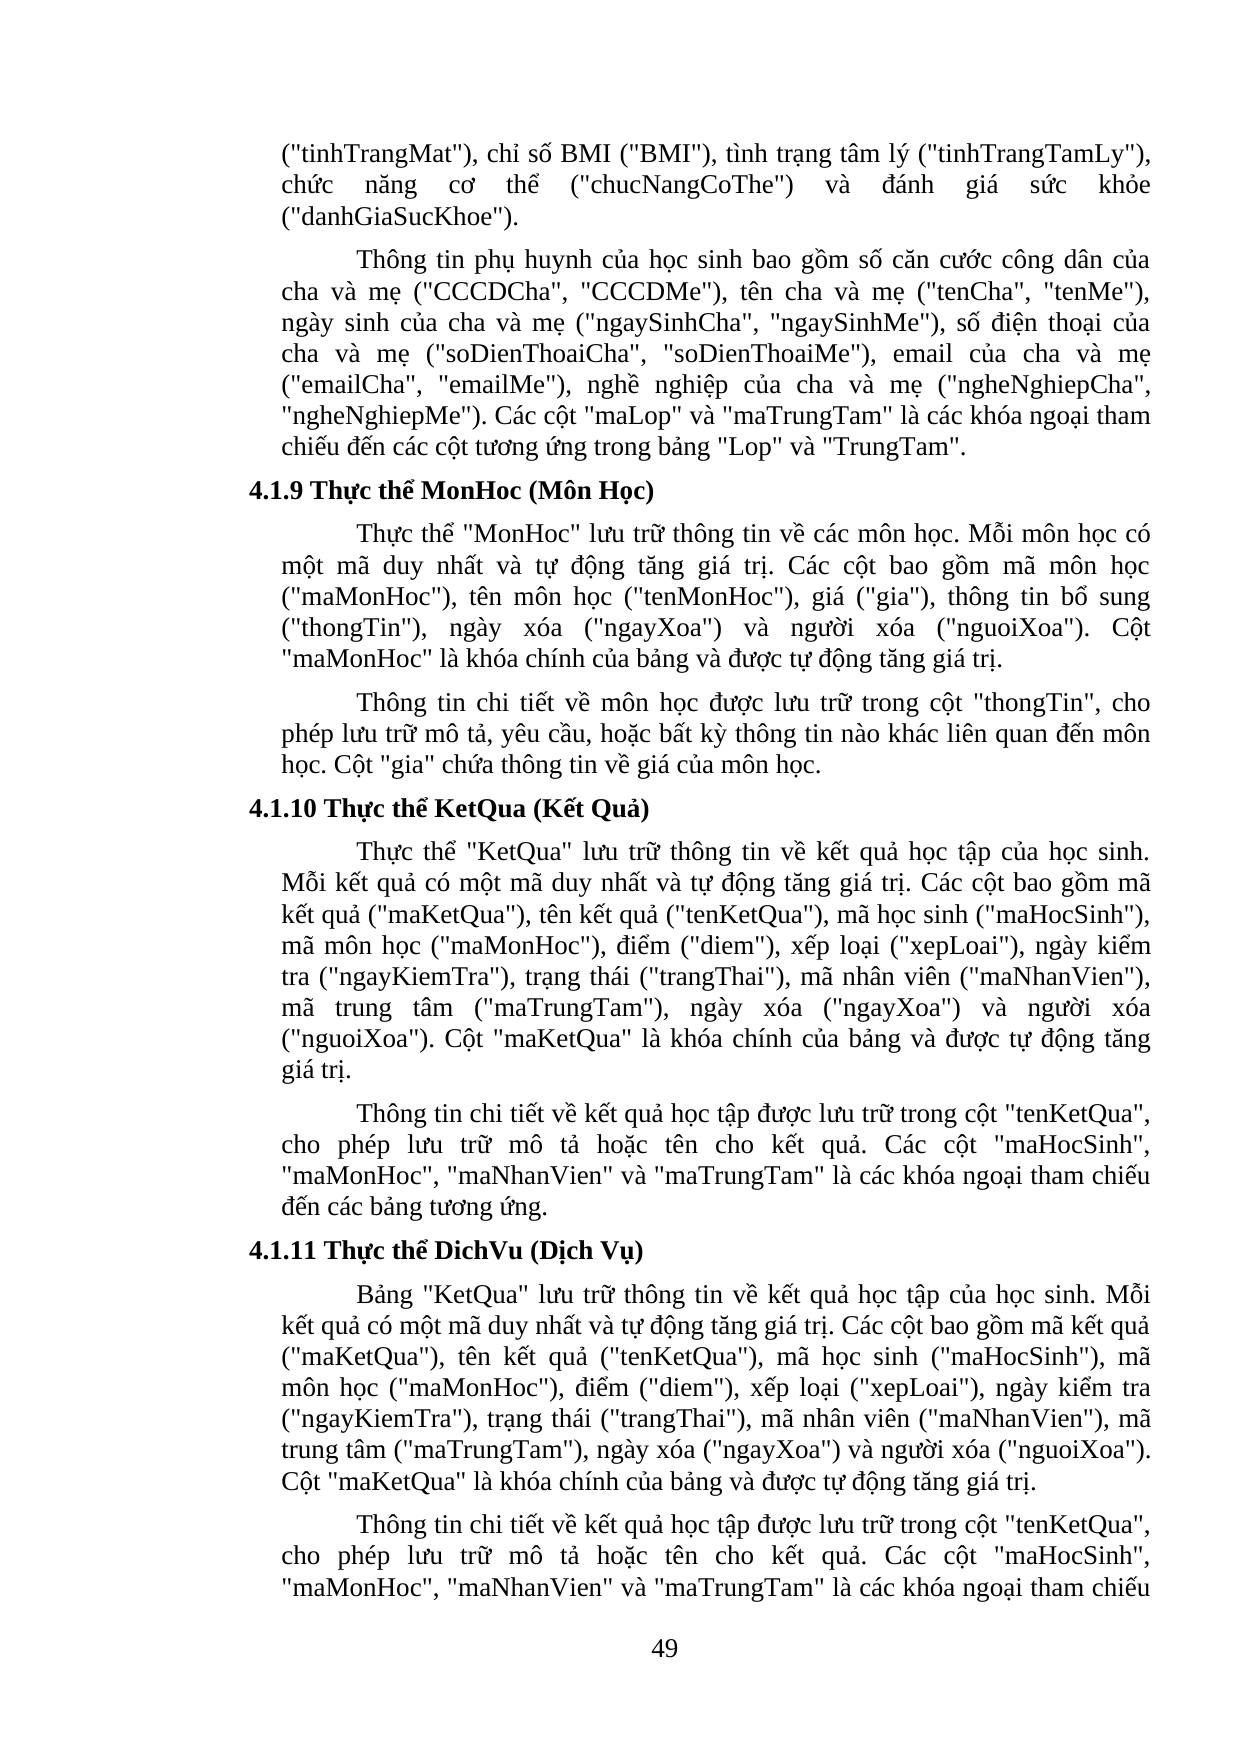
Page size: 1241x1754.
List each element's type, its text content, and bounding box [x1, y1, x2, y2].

subtitle 4.1.11 Thực thể DichVu (Dịch Vụ) [249, 1234, 1230, 1265]
subtitle 4.1.9 Thực thể MonHoc (Môn Học) [249, 474, 1230, 505]
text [281, 137, 1152, 231]
text Bảng "KetQua" lưu trữ thông tin về kết quả học tập của học sinh. Mỗi kết quả có một mã duy nhất và tự động tăng giá trị. Các cột bao gồm mã kết quả ("maKetQua"), tên kết quả ("tenKetQua"), mã học sinh ("maHocSinh"), mã môn học ("maMonHoc"), điểm ("diem"), xếp loại ("xepLoai"), ngày kiểm tra ("ngayKiemTra"), trạng thái ("trangThai"), mã nhân viên ("maNhanVien"), mã trung tâm ("maTrungTam"), ngày xóa ("ngayXoa") và người xóa ("nguoiXoa"). Cột "maKetQua" là khóa chính của bảng và được tự động tăng giá trị. [281, 1278, 1152, 1496]
text Thực thể "MonHoc" lưu trữ thông tin về các môn học. Mỗi môn học có một mã duy nhất và tự động tăng giá trị. Các cột bao gồm mã môn học ("maMonHoc"), tên môn học ("tenMonHoc"), giá ("gia"), thông tin bổ sung ("thongTin"), ngày xóa ("ngayXoa") và người xóa ("nguoiXoa"). Cột "maMonHoc" là khóa chính của bảng và được tự động tăng giá trị. [281, 518, 1152, 673]
text Thông tin phụ huynh của học sinh bao gồm số căn cước công dân của cha và mẹ ("CCCDCha", "CCCDMe"), tên cha và mẹ ("tenCha", "tenMe"), ngày sinh của cha và mẹ ("ngaySinhCha", "ngaySinhMe"), số điện thoại của cha và mẹ ("soDienThoaiCha", "soDienThoaiMe"), email của cha và mẹ ("emailCha", "emailMe"), nghề nghiệp của cha và mẹ ("ngheNghiepCha", "ngheNghiepMe"). Các cột "maLop" và "maTrungTam" là các khóa ngoại tham chiếu đến các cột tương ứng trong bảng "Lop" và "TrungTam". [281, 243, 1152, 461]
text Thông tin chi tiết về môn học được lưu trữ trong cột "thongTin", cho phép lưu trữ mô tả, yêu cầu, hoặc bất kỳ thông tin nào khác liên quan đến môn học. Cột "gia" chứa thông tin về giá của môn học. [281, 686, 1152, 779]
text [281, 1508, 1152, 1602]
subtitle 4.1.10 Thực thể KetQua (Kết Quả) [249, 792, 1230, 823]
text Thực thể "KetQua" lưu trữ thông tin về kết quả học tập của học sinh. Mỗi kết quả có một mã duy nhất và tự động tăng giá trị. Các cột bao gồm mã kết quả ("maKetQua"), tên kết quả ("tenKetQua"), mã học sinh ("maHocSinh"), mã môn học ("maMonHoc"), điểm ("diem"), xếp loại ("xepLoai"), ngày kiểm tra ("ngayKiemTra"), trạng thái ("trangThai"), mã nhân viên ("maNhanVien"), mã trung tâm ("maTrungTam"), ngày xóa ("ngayXoa") và người xóa ("nguoiXoa"). Cột "maKetQua" là khóa chính của bảng và được tự động tăng giá trị. [281, 835, 1152, 1084]
